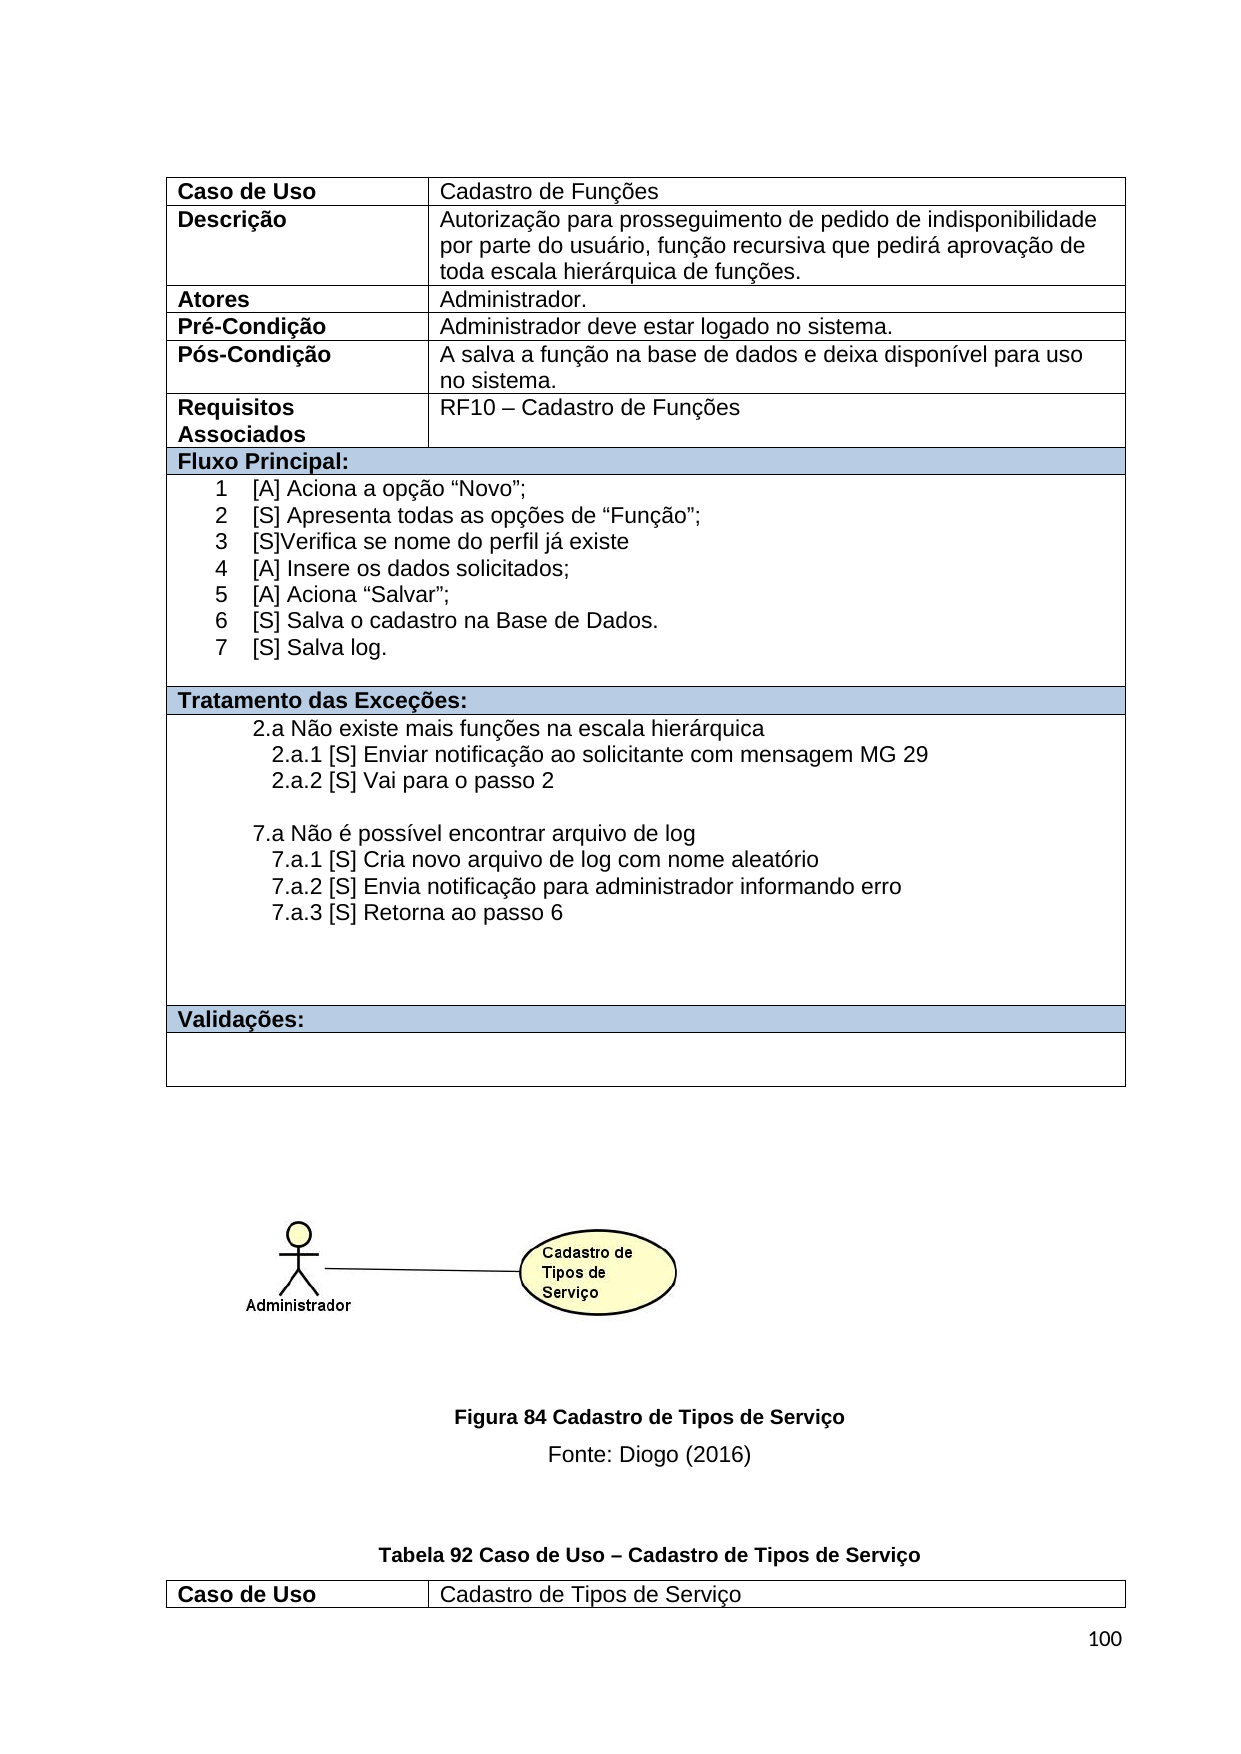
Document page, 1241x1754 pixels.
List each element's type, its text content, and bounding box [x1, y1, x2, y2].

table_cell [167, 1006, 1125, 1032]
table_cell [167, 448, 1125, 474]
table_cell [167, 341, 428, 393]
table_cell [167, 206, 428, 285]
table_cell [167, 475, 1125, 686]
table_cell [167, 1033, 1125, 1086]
text Tabela 92 Caso de Uso – Cadastro de Tipos de Serviço [177, 1543, 1122, 1567]
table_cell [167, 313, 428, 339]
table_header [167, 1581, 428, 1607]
picture [240, 1188, 1059, 1380]
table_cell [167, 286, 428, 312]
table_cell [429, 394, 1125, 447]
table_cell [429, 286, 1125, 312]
text Fonte: Diogo (2016) [177, 1441, 1122, 1467]
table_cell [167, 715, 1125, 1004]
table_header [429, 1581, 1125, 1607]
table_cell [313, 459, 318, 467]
text Figura 84 Cadastro de Tipos de Serviço [177, 1404, 1122, 1428]
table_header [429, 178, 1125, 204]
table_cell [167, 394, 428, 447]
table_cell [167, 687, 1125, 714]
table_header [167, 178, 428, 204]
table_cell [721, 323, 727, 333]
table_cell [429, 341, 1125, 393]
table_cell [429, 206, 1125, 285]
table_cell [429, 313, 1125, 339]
